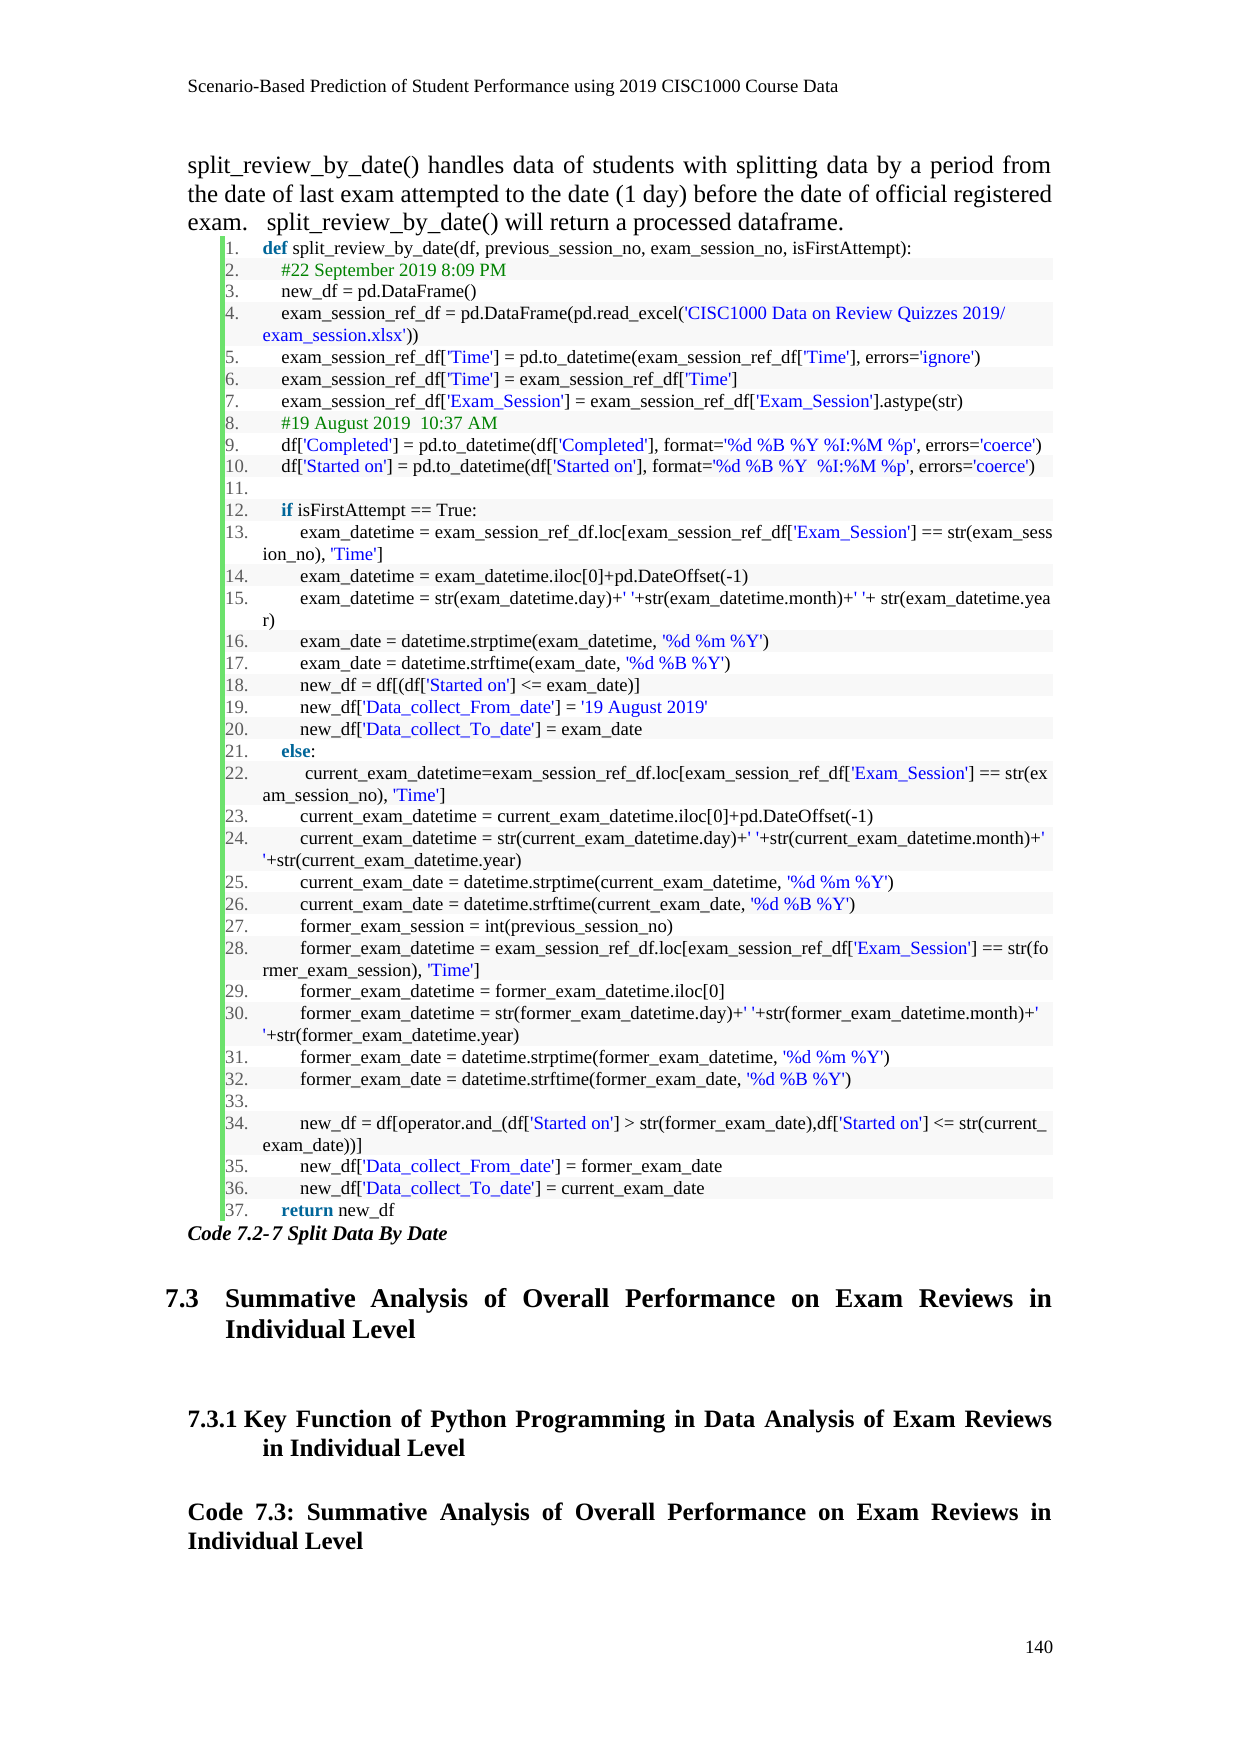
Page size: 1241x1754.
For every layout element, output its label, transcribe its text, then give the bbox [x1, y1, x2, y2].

list exam_datetime = exam_session_ref_df.loc[exam_session_ref_df['Exam_Session'] == str(exam_session_no), 'Time'] [225, 521, 1053, 564]
list df['Completed'] = pd.to_datetime(df['Completed'], format='%d %B %Y %I:%M %p', errors='coerce') [225, 433, 1053, 455]
list if isFirstAttempt == True: [225, 499, 1053, 521]
list df['Started on'] = pd.to_datetime(df['Started on'], format='%d %B %Y %I:%M %p', errors='coerce') [225, 455, 1053, 477]
list new_df['Data_collect_To_date'] = current_exam_date [225, 1177, 1053, 1199]
list exam_date = datetime.strftime(exam_date, '%d %B %Y') [225, 652, 1053, 674]
list #19 August 2019 10:37 AM [225, 411, 1053, 433]
list former_exam_datetime = exam_session_ref_df.loc[exam_session_ref_df['Exam_Session'] == str(former_exam_session), 'Time'] [225, 936, 1053, 980]
list exam_datetime = str(exam_datetime.day)+' '+str(exam_datetime.month)+' '+ str(exam_datetime.year) [225, 586, 1053, 630]
list new_df['Data_collect_From_date'] = '19 August 2019' [225, 696, 1053, 717]
list current_exam_datetime = str(current_exam_datetime.day)+' '+str(current_exam_datetime.month)+' '+str(current_exam_datetime.year) [225, 827, 1053, 871]
text split_review_by_date() handles data of students with splitting data by a period from the date of last exam attempted to the date (1 day) before the date of official registered exam. split_review_by_date() will return a processed dataframe. [187, 150, 1053, 236]
list def split_review_by_date(df, previous_session_no, exam_session_no, isFirstAttempt): [225, 236, 1053, 258]
list former_exam_date = datetime.strftime(former_exam_date, '%d %B %Y') [225, 1067, 1053, 1089]
list exam_session_ref_df['Exam_Session'] = exam_session_ref_df['Exam_Session'].astype(str) [225, 389, 1053, 411]
list exam_session_ref_df = pd.DataFrame(pd.read_excel('CISC1000 Data on Review Quizzes 2019/exam_session.xlsx')) [225, 302, 1053, 346]
list new_df = df[(df['Started on'] <= exam_date)] [225, 674, 1053, 696]
list former_exam_datetime = former_exam_datetime.iloc[0] [225, 980, 1053, 1002]
list else: [225, 739, 1053, 761]
list new_df = df[operator.and_(df['Started on'] > str(former_exam_date),df['Started on'] <= str(current_exam_date))] [225, 1111, 1053, 1155]
list current_exam_datetime = current_exam_datetime.iloc[0]+pd.DateOffset(-1) [225, 805, 1053, 827]
subtitle Summative Analysis of Overall Performance on Exam Reviews in Individual Level [165, 1282, 1053, 1344]
list former_exam_session = int(previous_session_no) [225, 914, 1053, 936]
list exam_datetime = exam_datetime.iloc[0]+pd.DateOffset(-1) [225, 564, 1053, 586]
list former_exam_date = datetime.strptime(former_exam_datetime, '%d %m %Y') [225, 1046, 1053, 1067]
list new_df = pd.DataFrame() [225, 280, 1053, 302]
list current_exam_date = datetime.strftime(current_exam_date, '%d %B %Y') [225, 892, 1053, 914]
text Code 7.3: Summative Analysis of Overall Performance on Exam Reviews in Individual Level [187, 1497, 1053, 1554]
list new_df['Data_collect_From_date'] = former_exam_date [225, 1155, 1053, 1177]
list current_exam_datetime=exam_session_ref_df.loc[exam_session_ref_df['Exam_Session'] == str(exam_session_no), 'Time'] [225, 761, 1053, 805]
text Code 7.2-7 Split Data By Date [187, 1221, 1053, 1245]
list exam_session_ref_df['Time'] = pd.to_datetime(exam_session_ref_df['Time'], errors='ignore') [225, 346, 1053, 367]
list exam_session_ref_df['Time'] = exam_session_ref_df['Time'] [225, 367, 1053, 389]
list #22 September 2019 8:09 PM [225, 258, 1053, 280]
subtitle Key Function of Python Programming in Data Analysis of Exam Reviews in Individual Level [187, 1404, 1053, 1462]
list new_df['Data_collect_To_date'] = exam_date [225, 717, 1053, 739]
list return new_df [225, 1199, 1053, 1221]
list former_exam_datetime = str(former_exam_datetime.day)+' '+str(former_exam_datetime.month)+' '+str(former_exam_datetime.year) [225, 1002, 1053, 1046]
list exam_date = datetime.strptime(exam_datetime, '%d %m %Y') [225, 630, 1053, 652]
list current_exam_date = datetime.strptime(current_exam_datetime, '%d %m %Y') [225, 871, 1053, 892]
